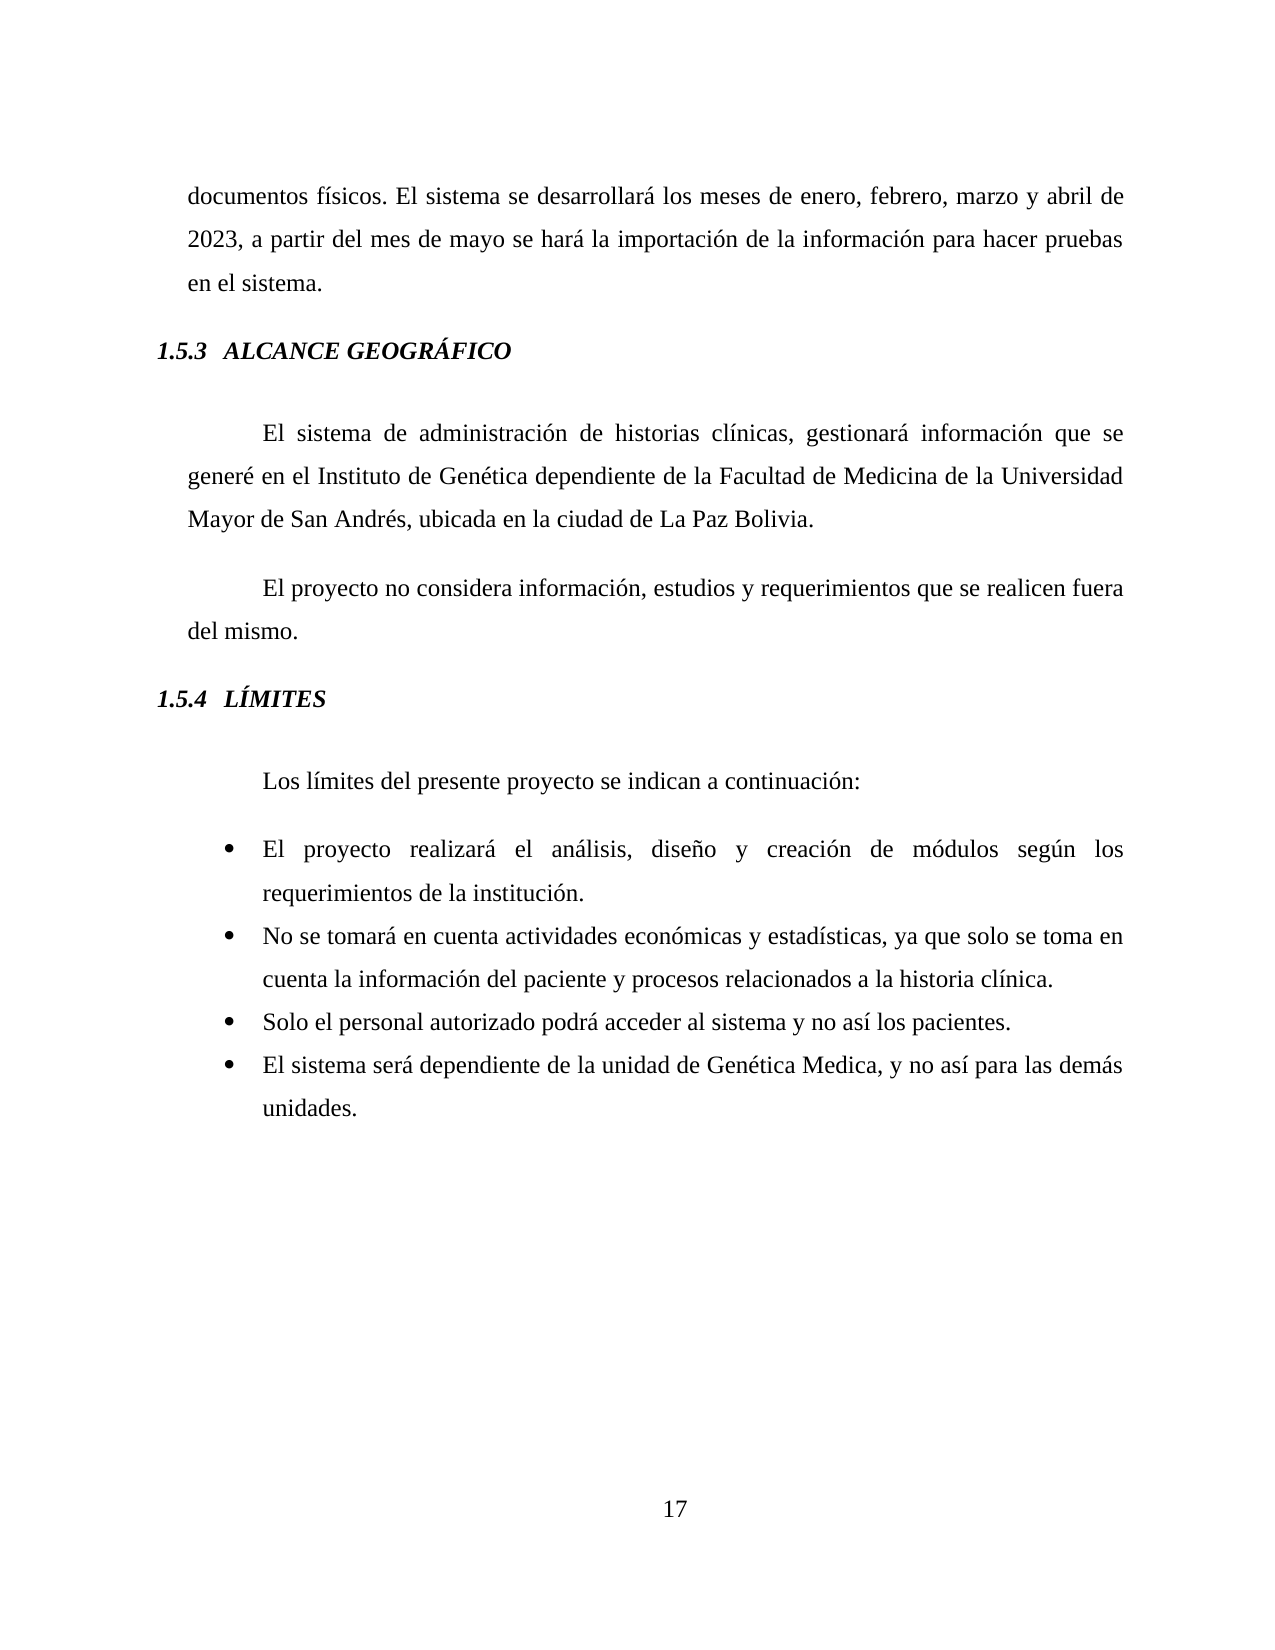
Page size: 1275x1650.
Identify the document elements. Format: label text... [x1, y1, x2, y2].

subtitle ALCANCE GEOGRÁFICO [157, 336, 1125, 364]
list No se tomará en cuenta actividades económicas y estadísticas, ya que solo se toma en cuenta la información del paciente y procesos relacionados a la historia clínica. [225, 921, 1125, 993]
list El sistema será dependiente de la unidad de Genética Medica, y no así para las demás unidades. [225, 1050, 1125, 1122]
subtitle LÍMITES [157, 684, 1125, 713]
list El proyecto realizará el análisis, diseño y creación de módulos según los requerimientos de la institución. [225, 834, 1125, 906]
text El proyecto no considera información, estudios y requerimientos que se realicen fuera del mismo. [187, 573, 1125, 644]
list Solo el personal autorizado podrá acceder al sistema y no así los pacientes. [225, 1007, 1125, 1036]
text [187, 181, 1125, 296]
text Los límites del presente proyecto se indican a continuación: [187, 766, 1125, 795]
text El sistema de administración de historias clínicas, gestionará información que se generé en el Instituto de Genética dependiente de la Facultad de Medicina de la Universidad Mayor de San Andrés, ubicada en la ciudad de La Paz Bolivia. [187, 418, 1125, 533]
